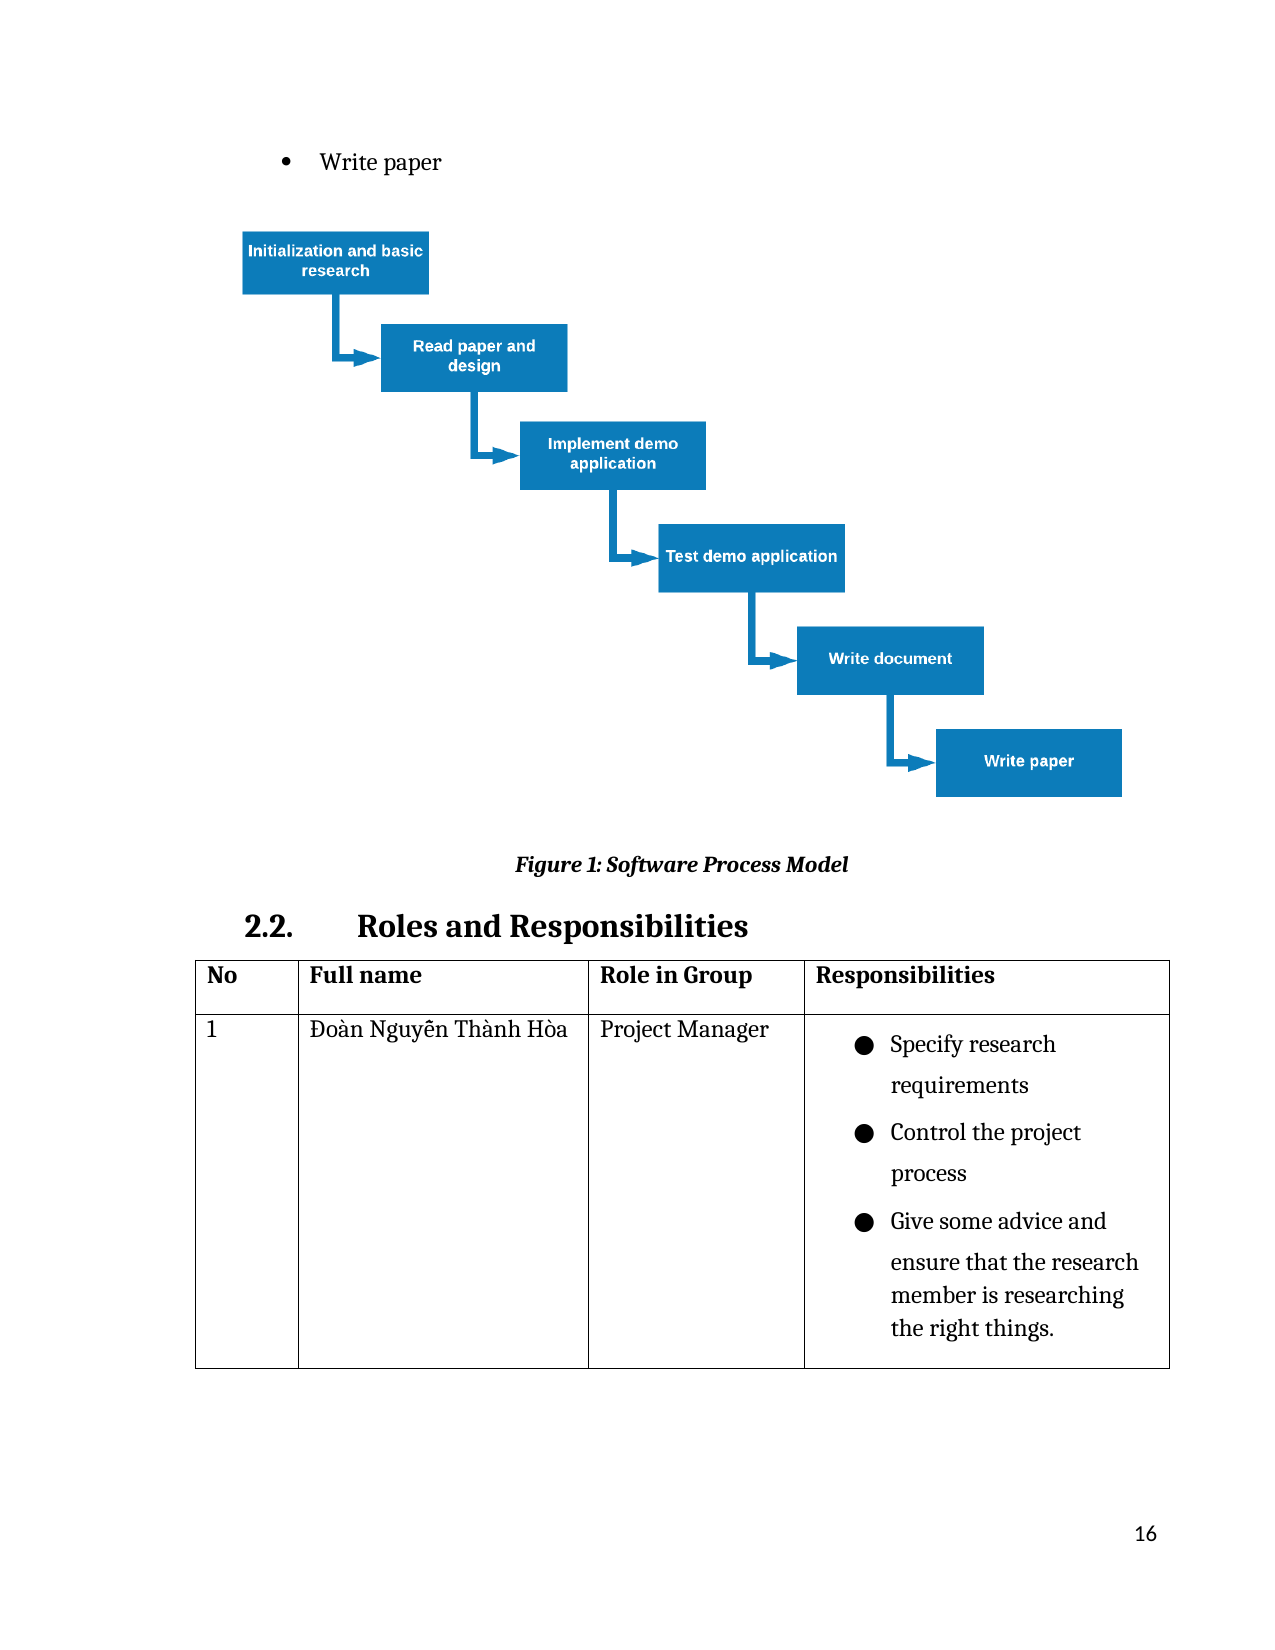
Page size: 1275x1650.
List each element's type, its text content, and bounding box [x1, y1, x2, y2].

table_header Full name [299, 961, 588, 1014]
list Write paper [282, 148, 1157, 176]
table_cell 1 [196, 1015, 298, 1367]
table_header Role in Group [589, 961, 804, 1014]
table_cell Đoàn Nguyễn Thành Hòa [299, 1015, 588, 1367]
table_header Responsibilities [805, 961, 1169, 1014]
picture [212, 201, 1152, 827]
table_header No [196, 961, 298, 1014]
subtitle Roles and Responsibilities [244, 907, 1157, 946]
table_cell Project Manager [589, 1015, 804, 1367]
table_cell Specify research requirements Control the project process Give some advice and ensure that the research member is researching the right things. [805, 1015, 1169, 1367]
